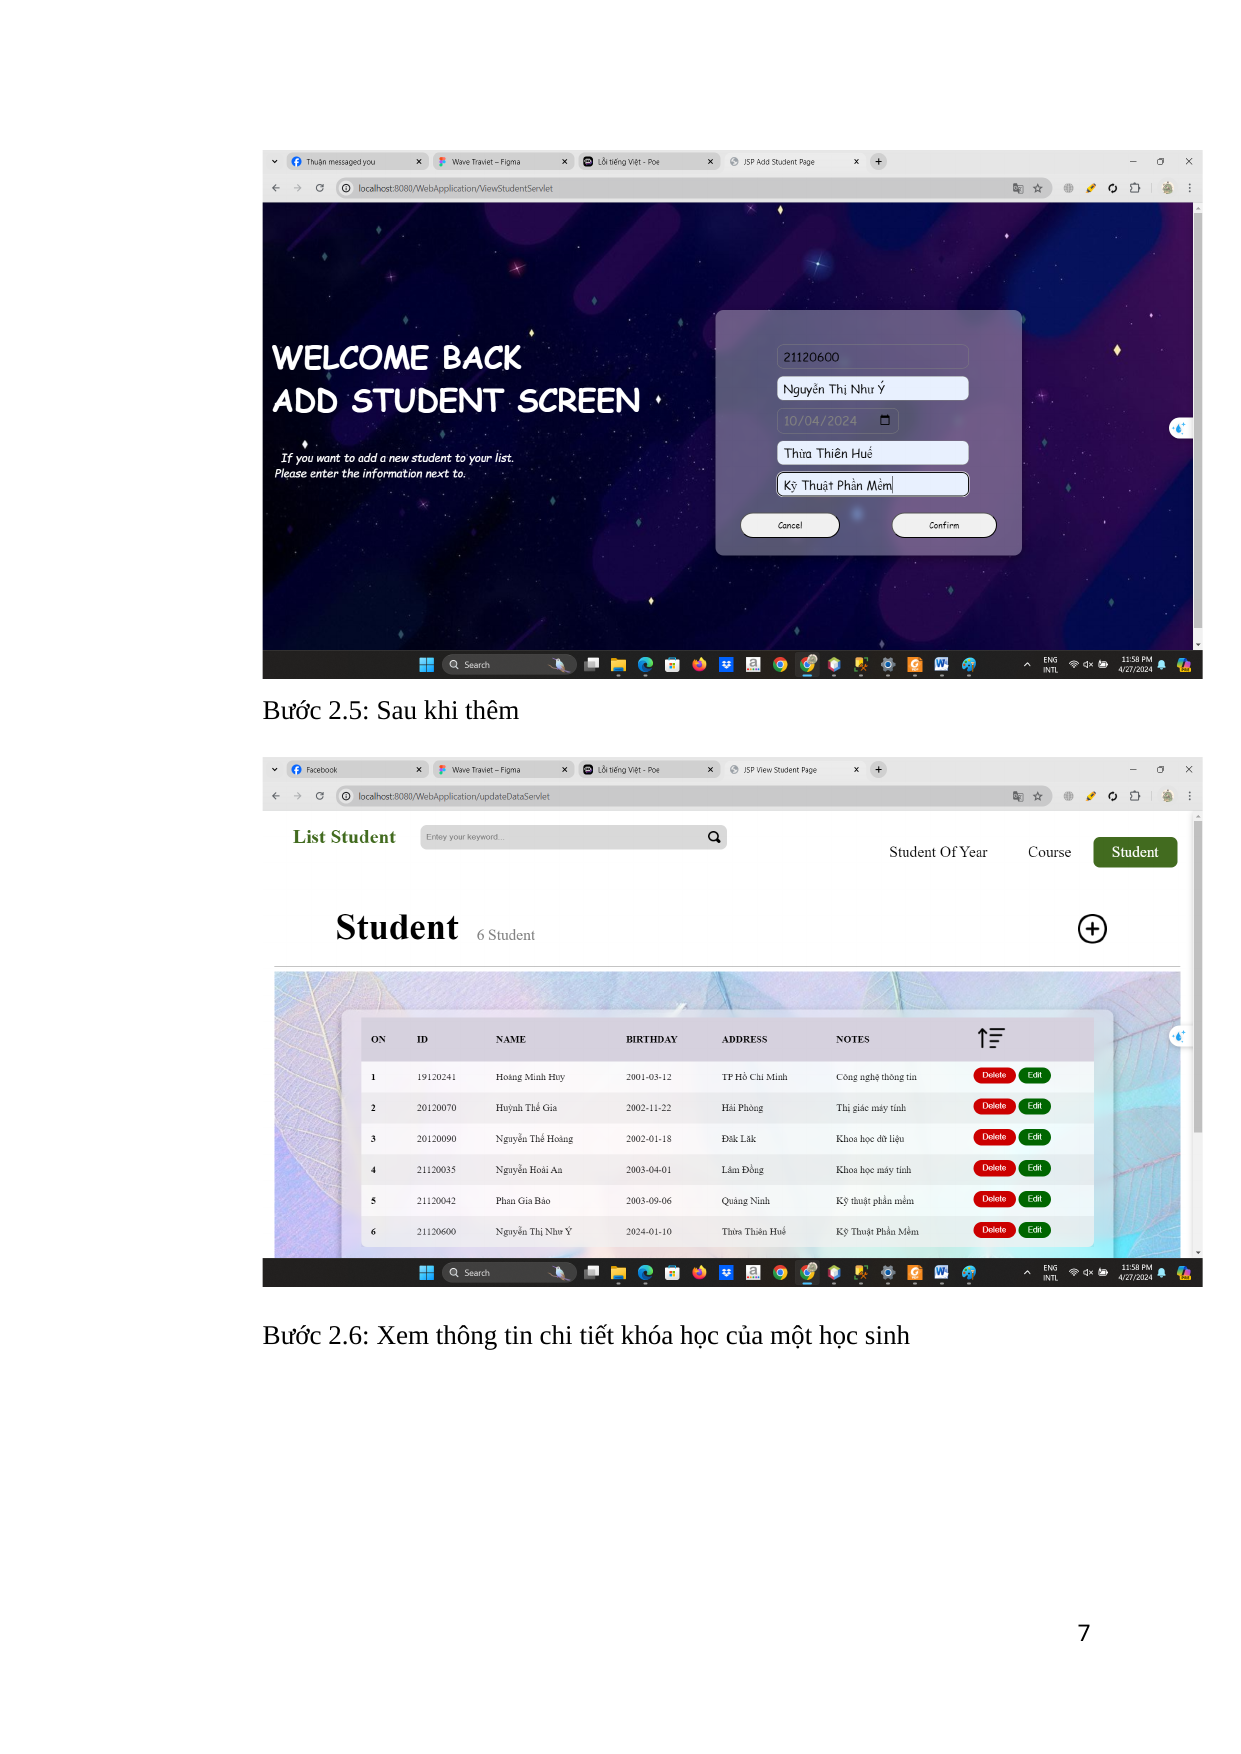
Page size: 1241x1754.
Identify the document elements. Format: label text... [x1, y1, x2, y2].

picture [262, 757, 1203, 1287]
text Bước 2.5: Sau khi thêm [262, 679, 1090, 726]
picture [262, 150, 1203, 679]
text Bước 2.6: Xem thông tin chi tiết khóa học của một học sinh [262, 1319, 1090, 1350]
